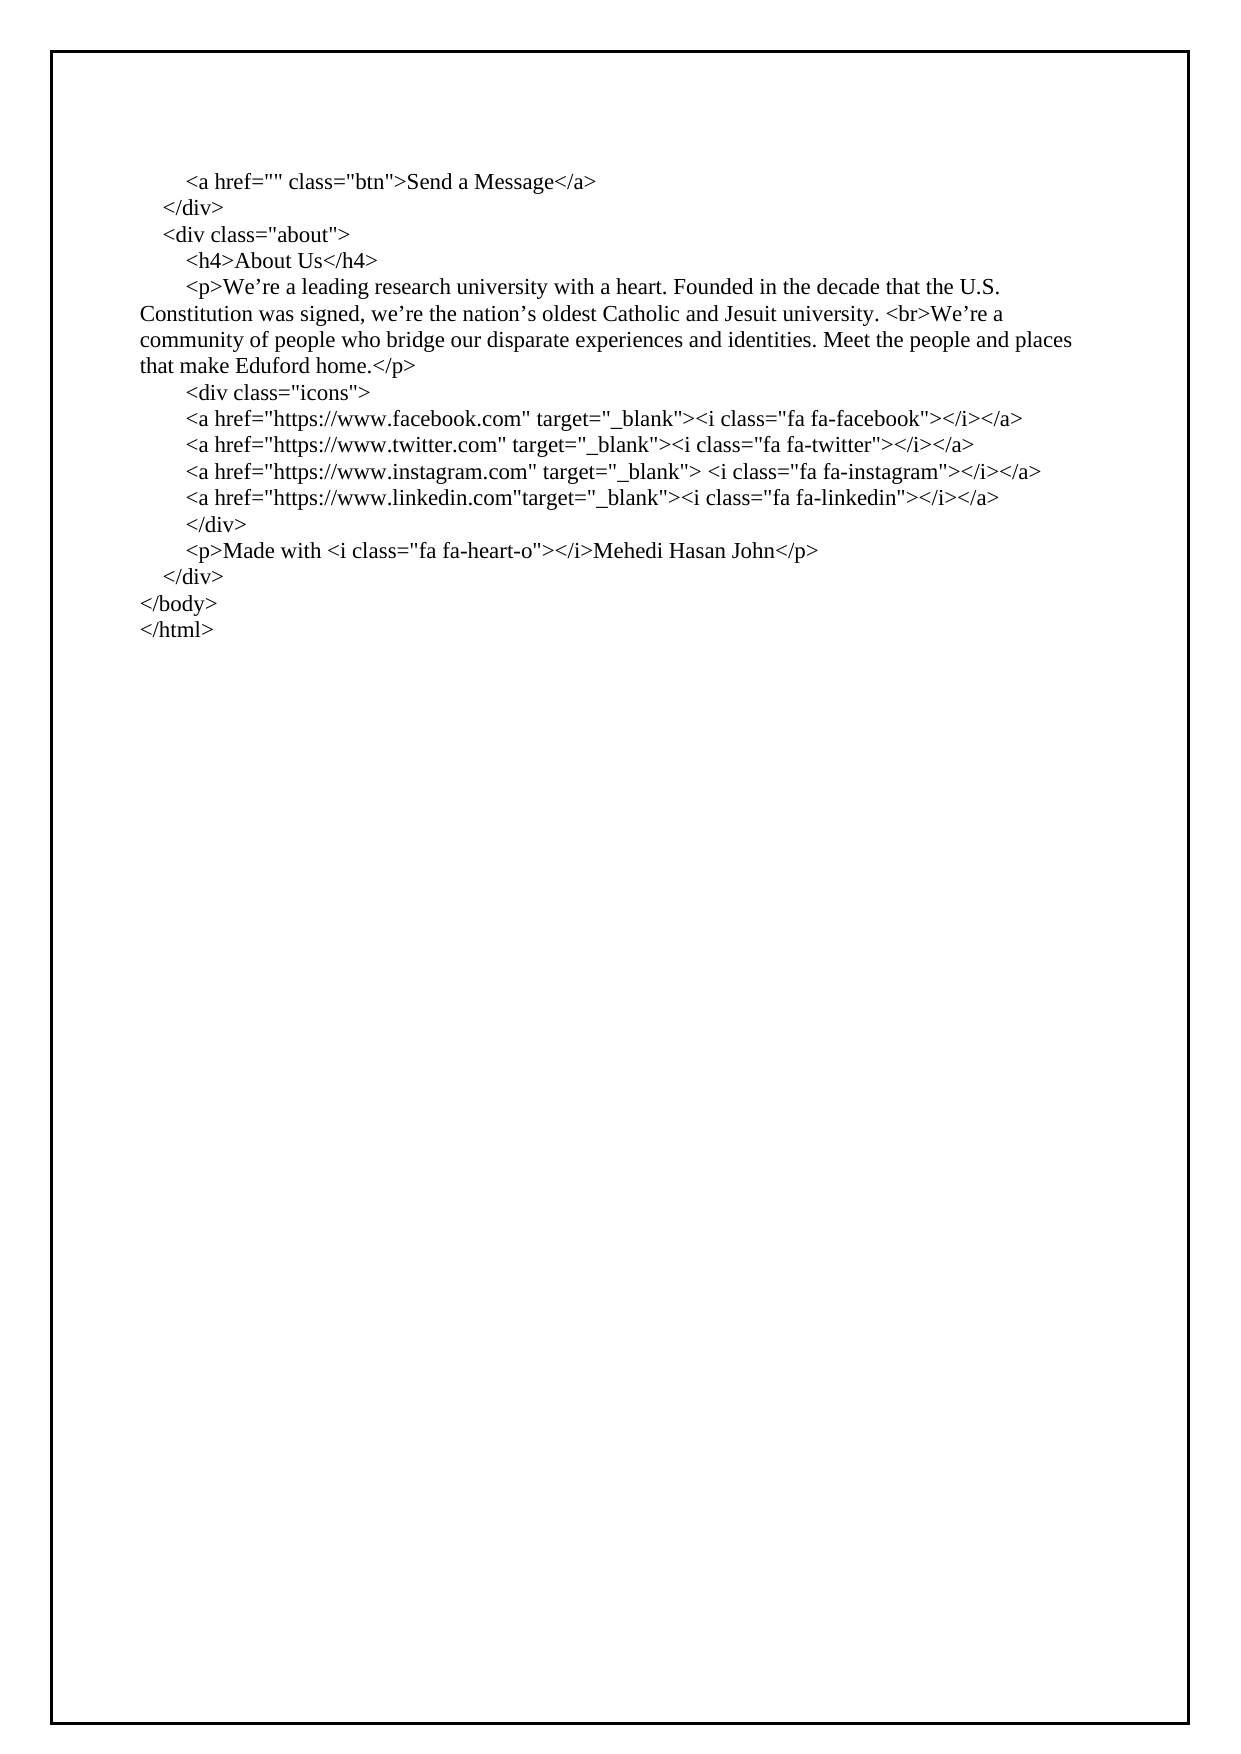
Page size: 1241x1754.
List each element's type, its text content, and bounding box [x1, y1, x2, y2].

text <div class="about"> [139, 221, 1107, 247]
text <a href="https://www.linkedin.com"target="_blank"><i class="fa fa-linkedin"></i></a> [139, 484, 1107, 511]
text <div class="icons"> [139, 379, 1107, 405]
text </div> [139, 563, 1107, 590]
text </html> [139, 616, 1107, 642]
text <a href="https://www.facebook.com" target="_blank"><i class="fa fa-facebook"></i></a> [139, 405, 1107, 432]
text <a href="" class="btn">Send a Message</a> [139, 168, 1107, 194]
text <a href="https://www.instagram.com" target="_blank"> <i class="fa fa-instagram"></i></a> [139, 458, 1107, 484]
text <p>We’re a leading research university with a heart. Founded in the decade that the U.S. Constitution was signed, we’re the nation’s oldest Catholic and Jesuit university. <br>We’re a community of people who bridge our disparate experiences and identities. Meet the people and places that make Eduford home.</p> [139, 273, 1107, 379]
text </div> [139, 511, 1107, 537]
text </body> [139, 590, 1107, 616]
text <a href="https://www.twitter.com" target="_blank"><i class="fa fa-twitter"></i></a> [139, 432, 1107, 458]
text </div> [139, 194, 1107, 221]
text <p>Made with <i class="fa fa-heart-o"></i>Mehedi Hasan John</p> [139, 537, 1107, 563]
text <h4>About Us</h4> [139, 247, 1107, 273]
